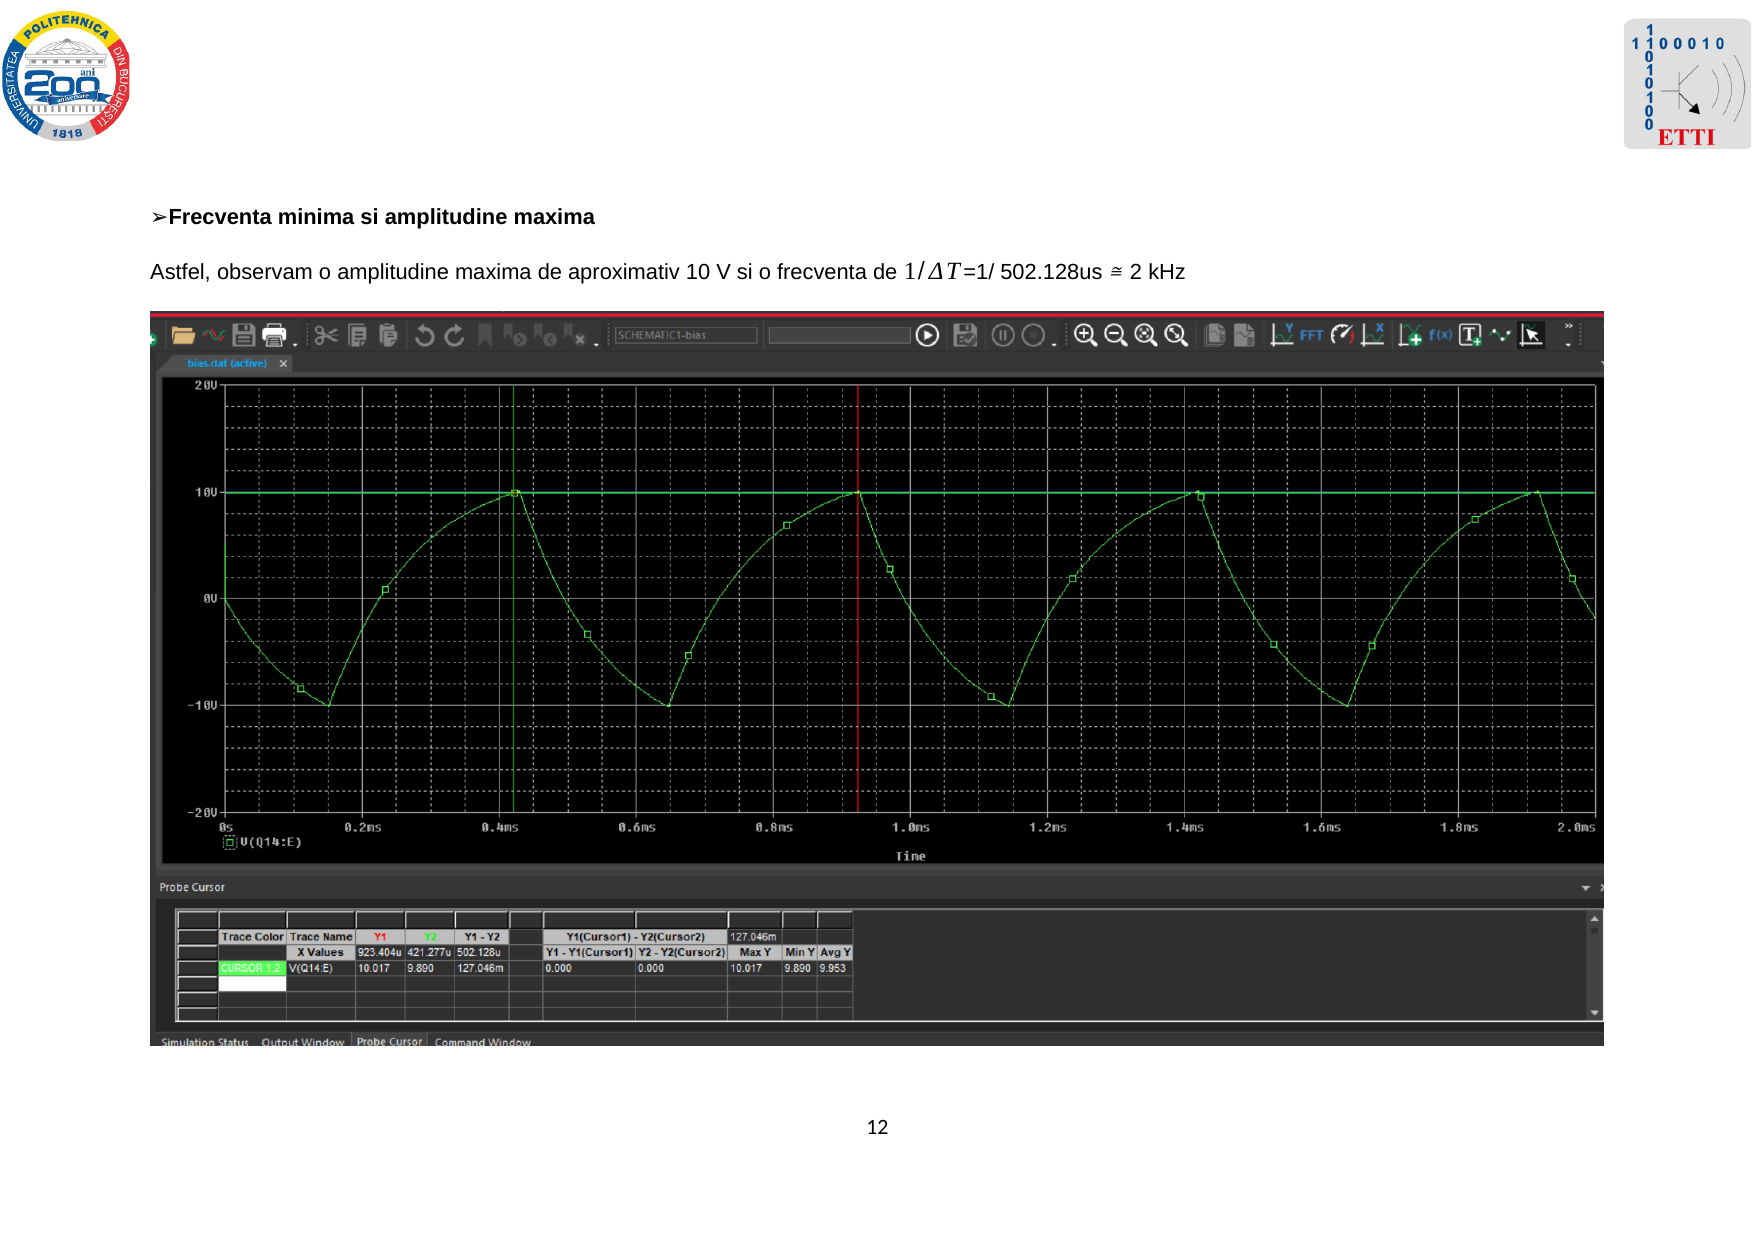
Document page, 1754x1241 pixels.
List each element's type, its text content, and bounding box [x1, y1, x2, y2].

picture [150, 311, 1604, 1046]
text Astfel, observam o amplitudine maxima de aproximativ 10 V si o frecventa de =1/ 502.128us 2 kHz [150, 258, 1604, 285]
picture [1622, 18, 1751, 147]
text ➢Frecventa minima si amplitudine maxima [150, 201, 1604, 231]
picture [1, 11, 130, 140]
